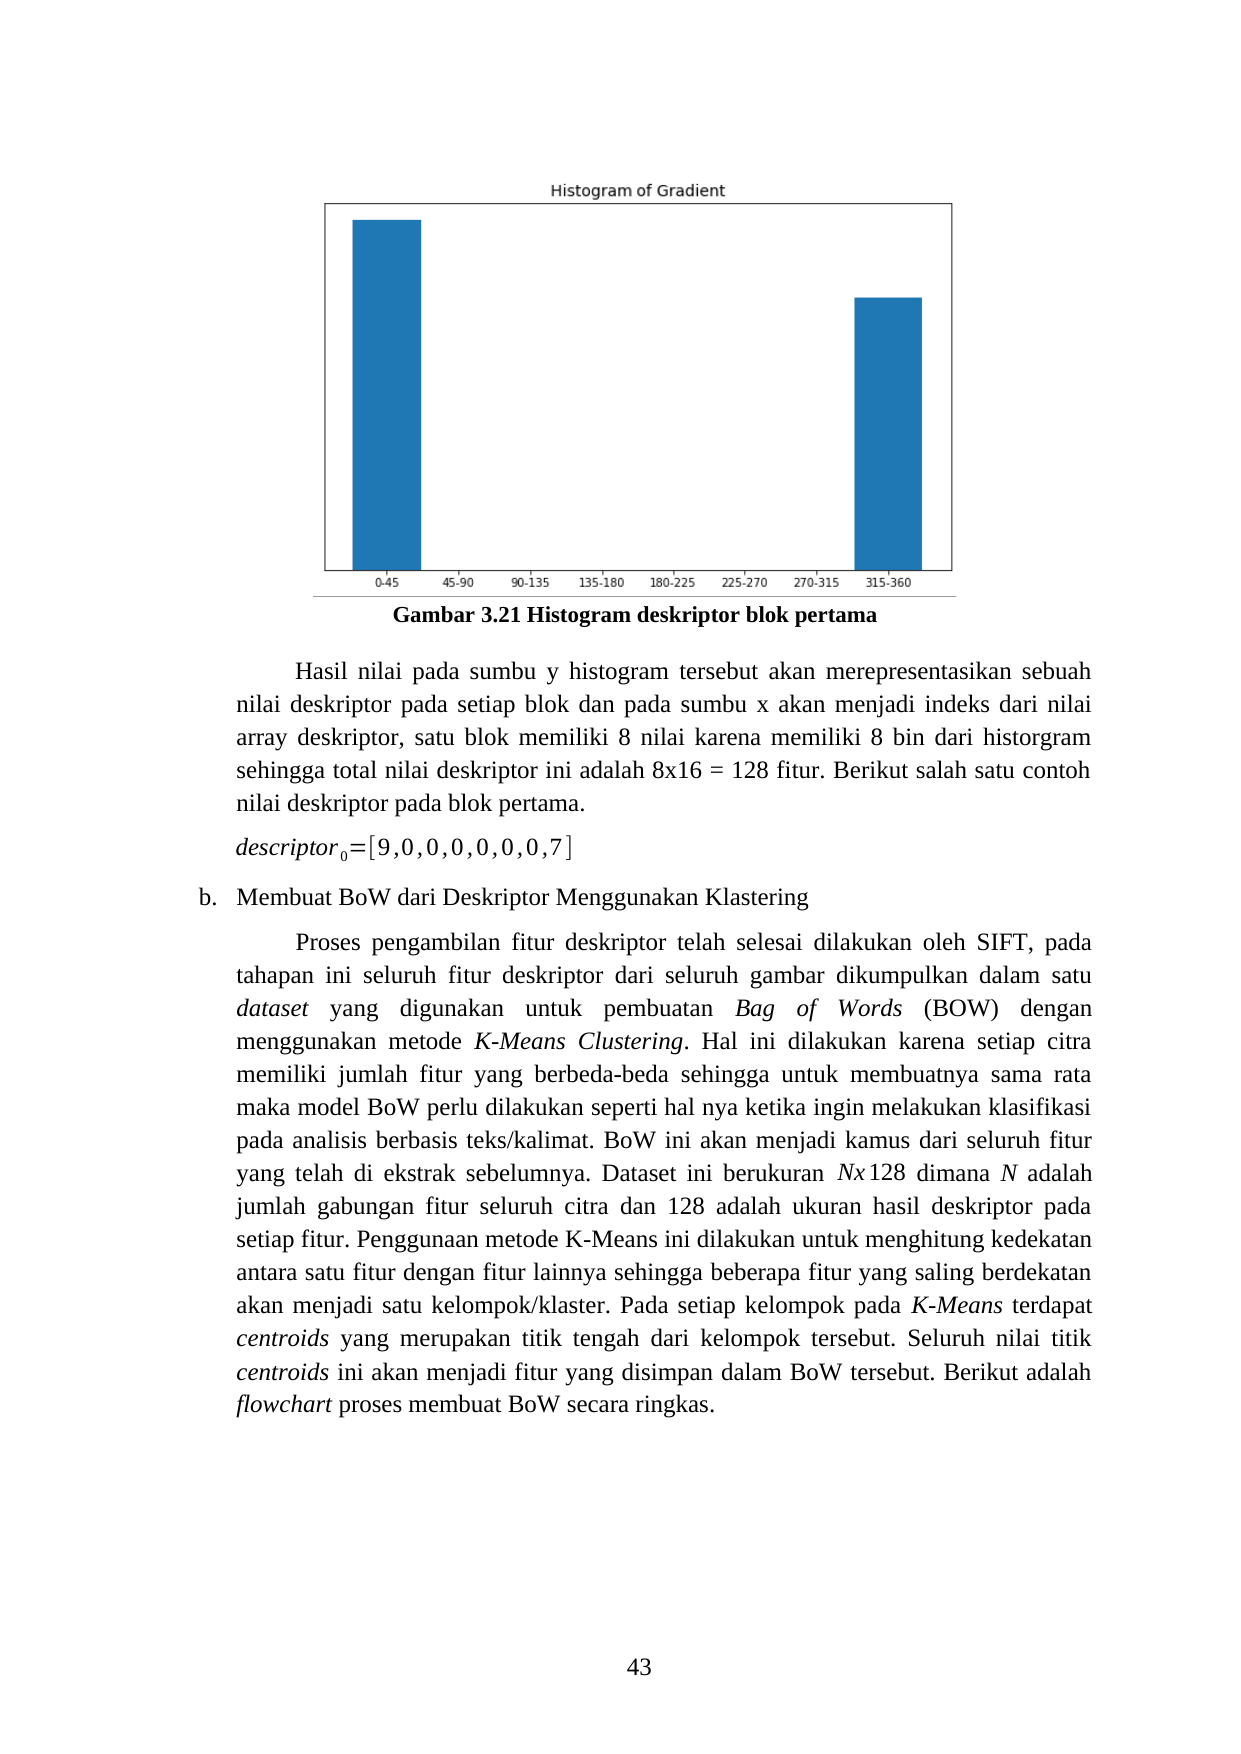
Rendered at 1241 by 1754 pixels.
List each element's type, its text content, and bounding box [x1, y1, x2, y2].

picture [313, 177, 957, 597]
list Membuat BoW dari Deskriptor Menggunakan Klastering [199, 882, 1092, 911]
text Hasil nilai pada sumbu y histogram tersebut akan merepresentasikan sebuah nilai deskriptor pada setiap blok dan pada sumbu x akan menjadi indeks dari nilai array deskriptor, satu blok memiliki 8 nilai karena memiliki 8 bin dari historgram sehingga total nilai deskriptor ini adalah 8x16 = 128 fitur. Berikut salah satu contoh nilai deskriptor pada blok pertama. [236, 656, 1092, 817]
text Proses pengambilan fitur deskriptor telah selesai dilakukan oleh SIFT, pada tahapan ini seluruh fitur deskriptor dari seluruh gambar dikumpulkan dalam satu dataset yang digunakan untuk pembuatan Bag of Words (BOW) dengan menggunakan metode K-Means Clustering. Hal ini dilakukan karena setiap citra memiliki jumlah fitur yang berbeda-beda sehingga untuk membuatnya sama rata maka model BoW perlu dilakukan seperti hal nya ketika ingin melakukan klasifikasi pada analisis berbasis teks/kalimat. BoW ini akan menjadi kamus dari seluruh fitur yang telah di ekstrak sebelumnya. Dataset ini berukuran dimana N adalah jumlah gabungan fitur seluruh citra dan 128 adalah ukuran hasil deskriptor pada setiap fitur. Penggunaan metode K-Means ini dilakukan untuk menghitung kedekatan antara satu fitur dengan fitur lainnya sehingga beberapa fitur yang saling berdekatan akan menjadi satu kelompok/klaster. Pada setiap kelompok pada K-Means terdapat centroids yang merupakan titik tengah dari kelompok tersebut. Seluruh nilai titik centroids ini akan menjadi fitur yang disimpan dalam BoW tersebut. Berikut adalah flowchart proses membuat BoW secara ringkas. [236, 927, 1092, 1418]
